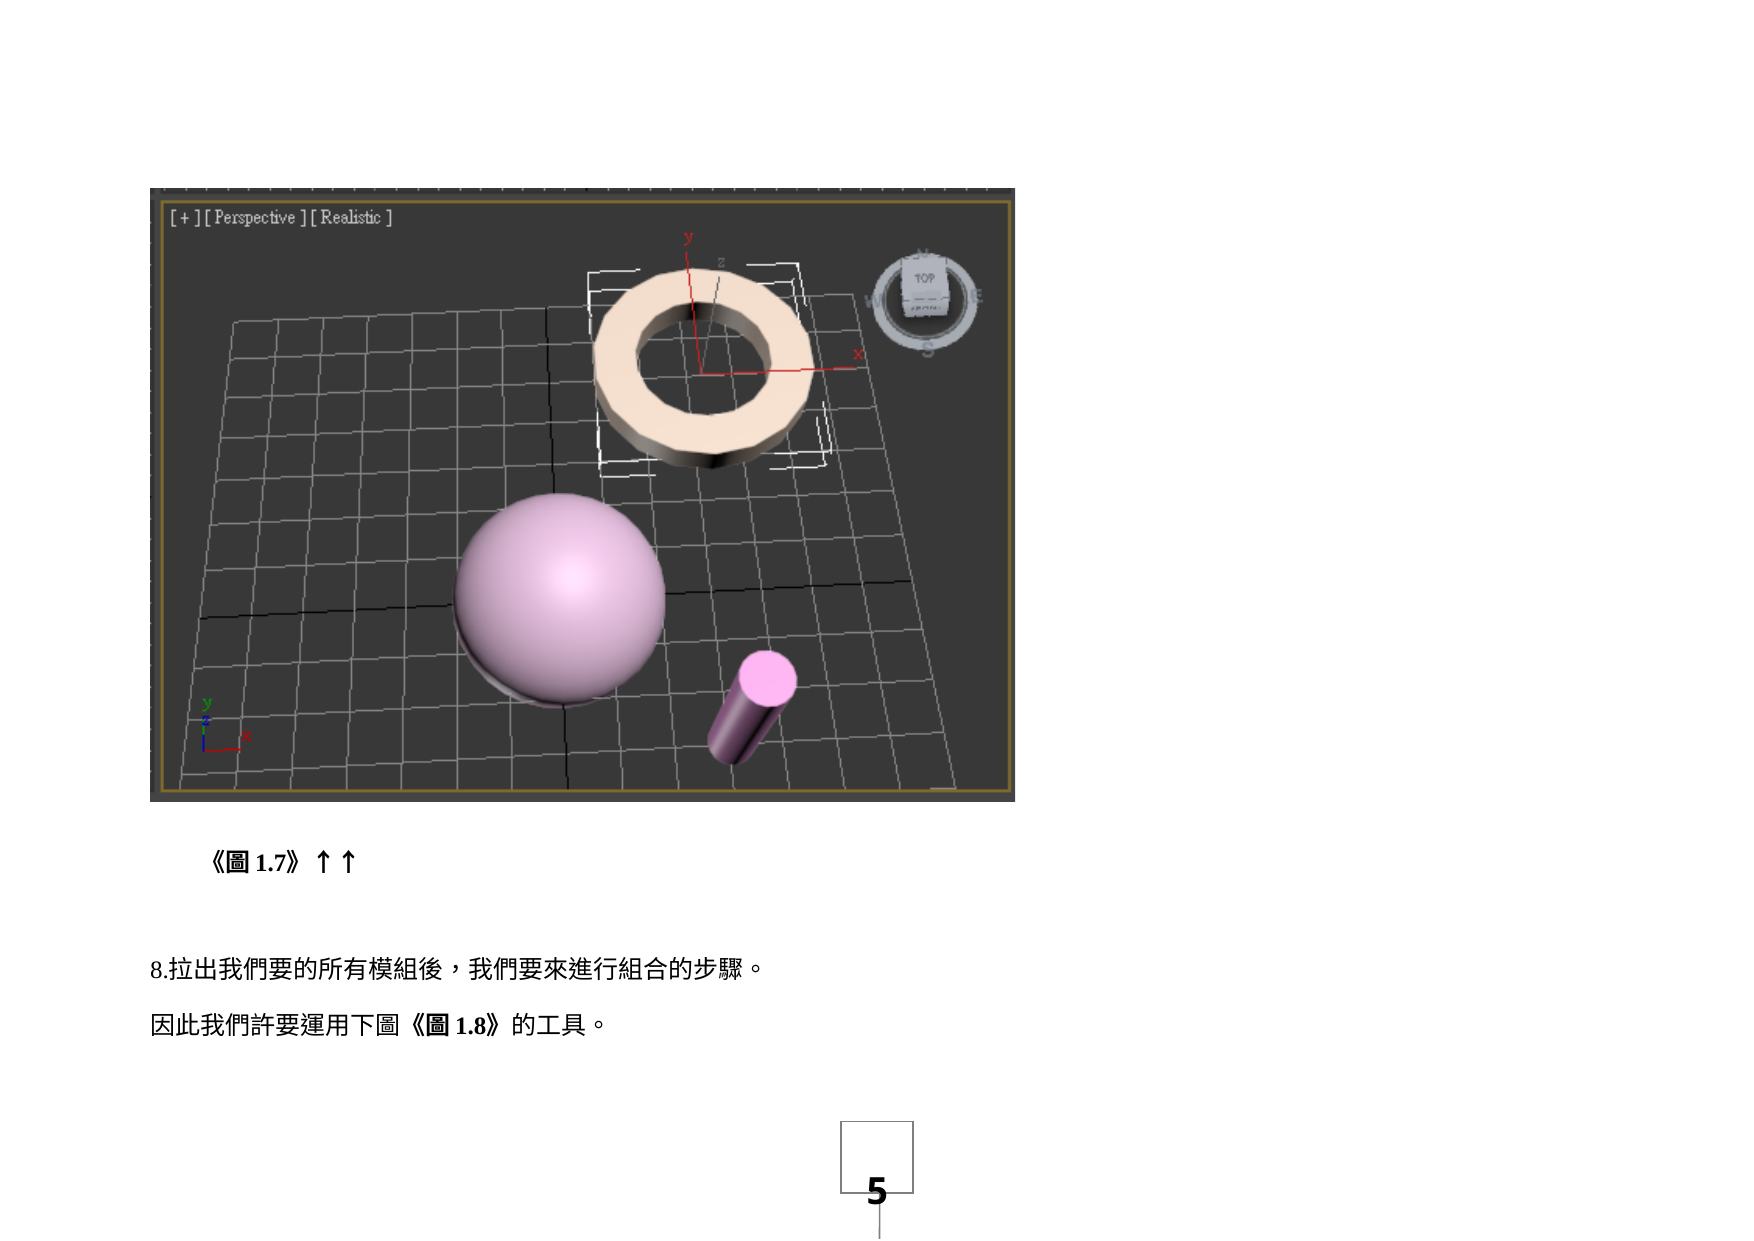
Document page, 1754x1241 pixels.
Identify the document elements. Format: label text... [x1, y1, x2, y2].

text 因此我們許要運用下圖《圖1.8》的工具。 [150, 1005, 1604, 1042]
text 8.拉出我們要的所有模組後，我們要來進行組合的步驟。 [150, 949, 1604, 987]
picture [150, 188, 1016, 802]
text 《圖1.7》↑↑ [150, 842, 1604, 879]
